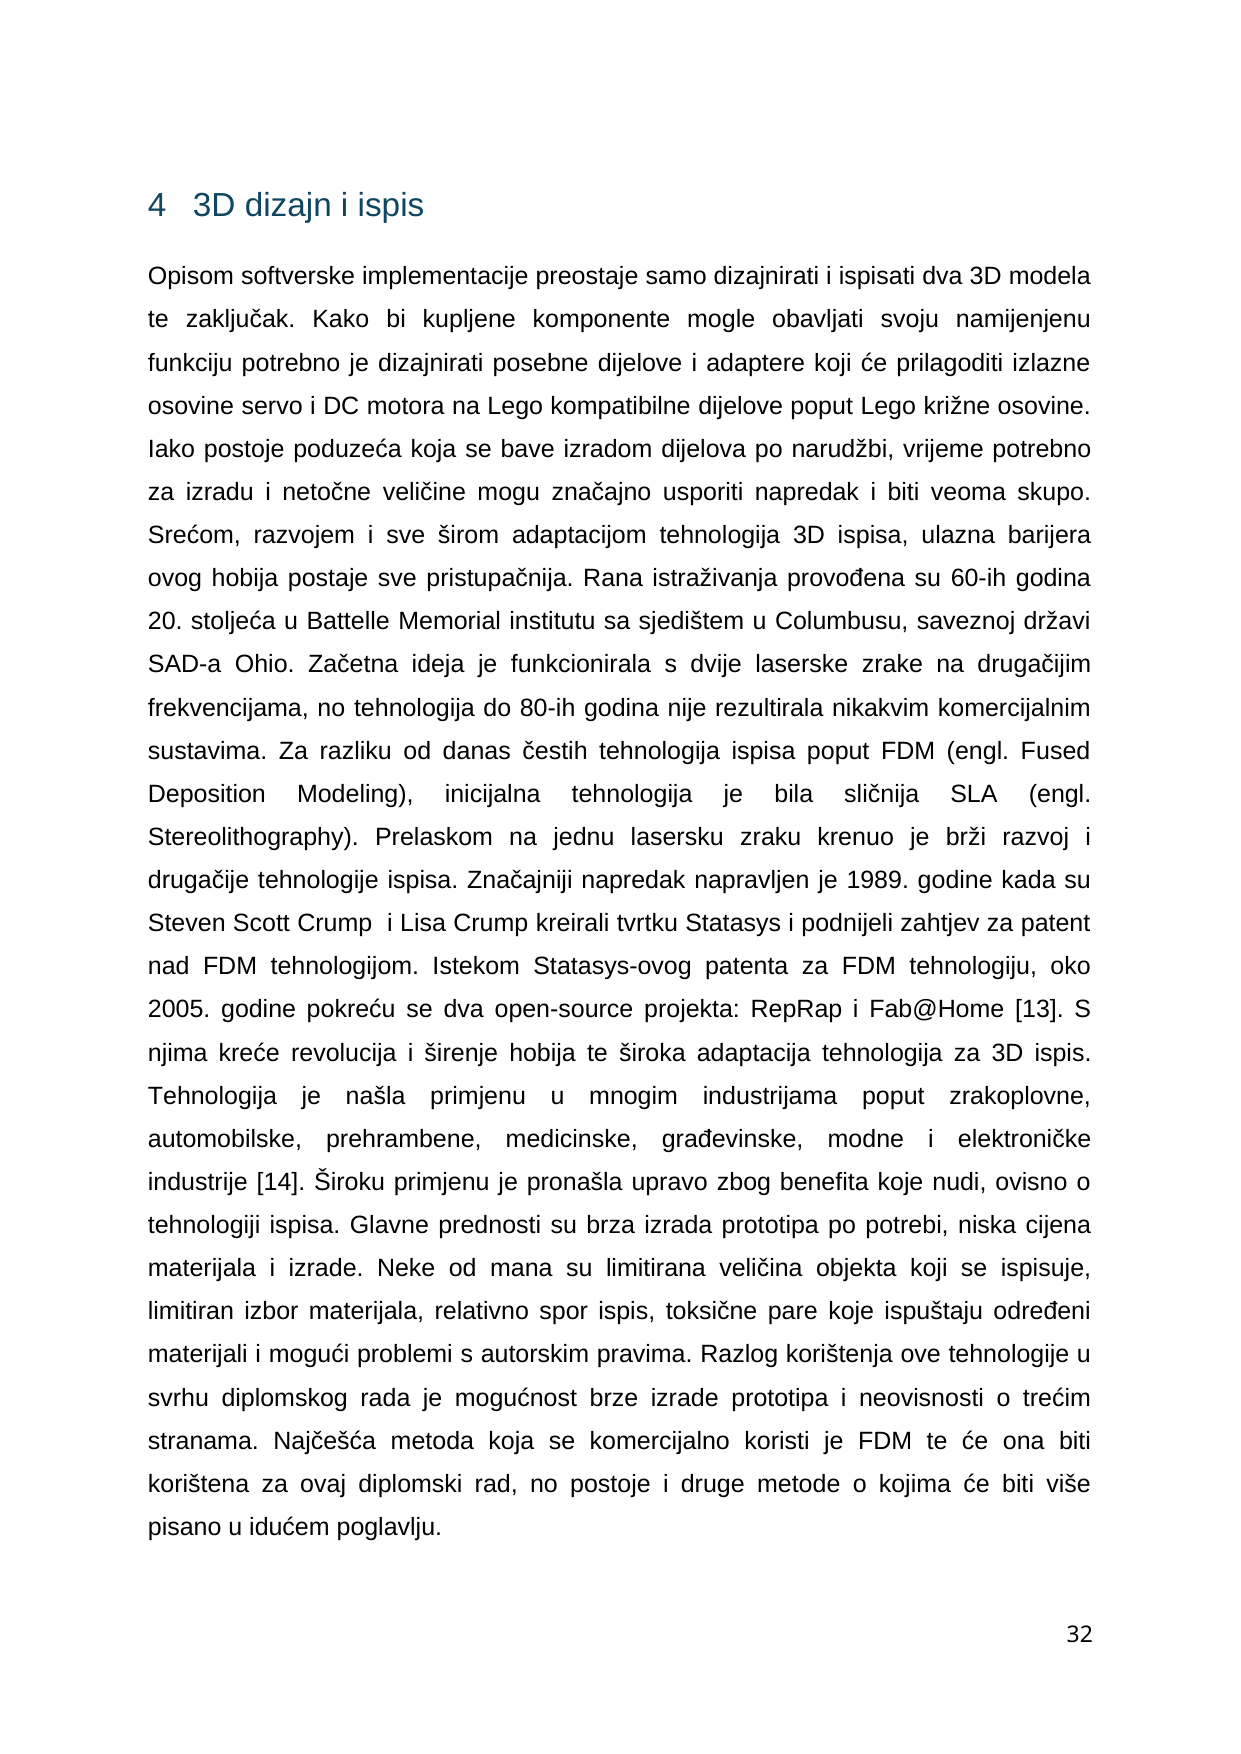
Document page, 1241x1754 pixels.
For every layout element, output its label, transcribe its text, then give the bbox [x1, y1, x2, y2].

subtitle 3D dizajn i ispis [148, 185, 1092, 224]
text Opisom softverske implementacije preostaje samo dizajnirati i ispisati dva 3D modela te zaključak. Kako bi kupljene komponente mogle obavljati svoju namijenjenu funkciju potrebno je dizajnirati posebne dijelove i adaptere koji će prilagoditi izlazne osovine servo i DC motora na Lego kompatibilne dijelove poput Lego križne osovine. Iako postoje poduzeća koja se bave izradom dijelova po narudžbi, vrijeme potrebno za izradu i netočne veličine mogu značajno usporiti napredak i biti veoma skupo. Srećom, razvojem i sve širom adaptacijom tehnologija 3D ispisa, ulazna barijera ovog hobija postaje sve pristupačnija. Rana istraživanja provođena su 60-ih godina 20. stoljeća u Battelle Memorial institutu sa sjedištem u Columbusu, saveznoj državi SAD-a Ohio. Začetna ideja je funkcionirala s dvije laserske zrake na drugačijim frekvencijama, no tehnologija do 80-ih godina nije rezultirala nikakvim komercijalnim sustavima. Za razliku od danas čestih tehnologija ispisa poput FDM (engl. Fused Deposition Modeling), inicijalna tehnologija je bila sličnija SLA (engl. Stereolithography). Prelaskom na jednu lasersku zraku krenuo je brži razvoj i drugačije tehnologije ispisa. Značajniji napredak napravljen je 1989. godine kada su Steven Scott Crump i Lisa Crump kreirali tvrtku Statasys i podnijeli zahtjev za patent nad FDM tehnologijom. Istekom Statasys-ovog patenta za FDM tehnologiju, oko 2005. godine pokreću se dva open-source projekta: RepRap i Fab@Home [13]. S njima kreće revolucija i širenje hobija te široka adaptacija tehnologija za 3D ispis. Tehnologija je našla primjenu u mnogim industrijama poput zrakoplovne, automobilske, prehrambene, medicinske, građevinske, modne i elektroničke industrije [14]. Široku primjenu je pronašla upravo zbog benefita koje nudi, ovisno o tehnologiji ispisa. Glavne prednosti su brza izrada prototipa po potrebi, niska cijena materijala i izrade. Neke od mana su limitirana veličina objekta koji se ispisuje, limitiran izbor materijala, relativno spor ispis, toksične pare koje ispuštaju određeni materijali i mogući problemi s autorskim pravima. Razlog korištenja ove tehnologije u svrhu diplomskog rada je mogućnost brze izrade prototipa i neovisnosti o trećim stranama. Najčešća metoda koja se komercijalno koristi je FDM te će ona biti korištena za ovaj diplomski rad, no postoje i druge metode o kojima će biti više pisano u idućem poglavlju. [148, 261, 1092, 1541]
